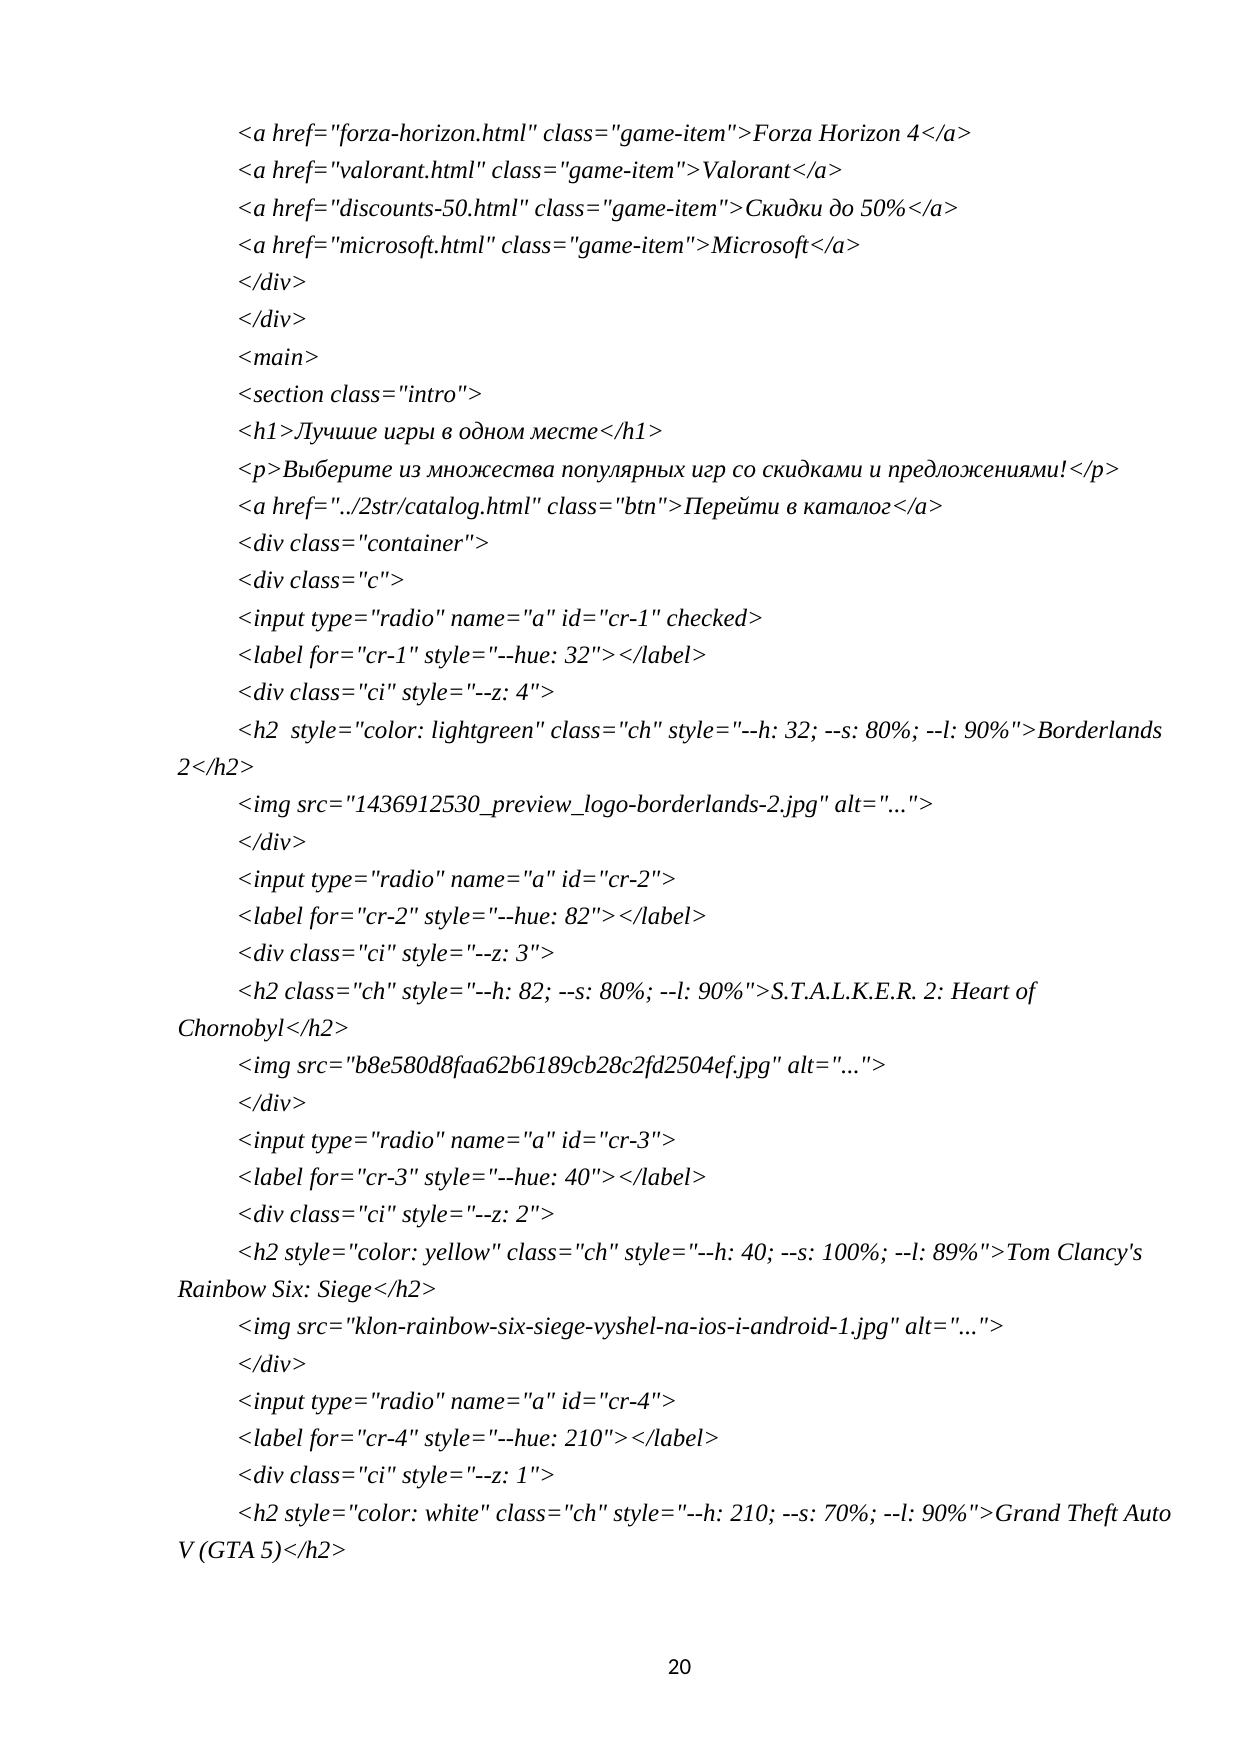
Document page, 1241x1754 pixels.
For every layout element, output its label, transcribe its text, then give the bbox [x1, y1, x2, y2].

text <p>Выберите из множества популярных игр со скидками и предложениями!</p> [177, 454, 1181, 482]
text <img src="1436912530_preview_logo-borderlands-2.jpg" alt="..."> [177, 789, 1181, 818]
text </div> [177, 1088, 1181, 1116]
text <a href="microsoft.html" class="game-item">Microsoft</a> [177, 230, 1181, 259]
text <h1>Лучшие игры в одном месте</h1> [177, 416, 1181, 445]
text <div class="ci" style="--z: 1"> [177, 1461, 1181, 1489]
text <a href="valorant.html" class="game-item">Valorant</a> [177, 155, 1181, 184]
text <label for="cr-2" style="--hue: 82"></label> [177, 901, 1181, 930]
text <div class="container"> [177, 528, 1181, 557]
text <div class="c"> [177, 566, 1181, 594]
text <section class="intro"> [177, 379, 1181, 408]
text </div> [177, 827, 1181, 855]
text <a href="discounts-50.html" class="game-item">Скидки до 50%</a> [177, 193, 1181, 221]
text <h2 style="color: white" class="ch" style="--h: 210; --s: 70%; --l: 90%">Grand Theft Auto V (GTA 5)</h2> [177, 1498, 1181, 1564]
text <h2 style="color: lightgreen" class="ch" style="--h: 32; --s: 80%; --l: 90%">Borderlands 2</h2> [177, 715, 1181, 781]
text <h2 style="color: yellow" class="ch" style="--h: 40; --s: 100%; --l: 89%">Tom Clancy's Rainbow Six: Siege</h2> [177, 1237, 1181, 1303]
text <label for="cr-1" style="--hue: 32"></label> [177, 640, 1181, 669]
text <img src="b8e580d8faa62b6189cb28c2fd2504ef.jpg" alt="..."> [177, 1050, 1181, 1079]
text <label for="cr-4" style="--hue: 210"></label> [177, 1423, 1181, 1452]
text <a href="../2str/catalog.html" class="btn">Перейти в каталог</a> [177, 491, 1181, 520]
text <a href="forza-horizon.html" class="game-item">Forza Horizon 4</a> [177, 118, 1181, 147]
text <div class="ci" style="--z: 4"> [177, 677, 1181, 706]
text </div> [177, 1349, 1181, 1377]
text <div class="ci" style="--z: 2"> [177, 1199, 1181, 1228]
text <main> [177, 342, 1181, 371]
text <div class="ci" style="--z: 3"> [177, 938, 1181, 967]
text </div> [177, 267, 1181, 296]
text </div> [177, 304, 1181, 333]
text <input type="radio" name="a" id="cr-1" checked> [177, 603, 1181, 632]
text <input type="radio" name="a" id="cr-2"> [177, 864, 1181, 893]
text <input type="radio" name="a" id="cr-3"> [177, 1125, 1181, 1154]
text <label for="cr-3" style="--hue: 40"></label> [177, 1162, 1181, 1191]
text <input type="radio" name="a" id="cr-4"> [177, 1386, 1181, 1415]
text <img src="klon-rainbow-six-siege-vyshel-na-ios-i-android-1.jpg" alt="..."> [177, 1311, 1181, 1340]
text <h2 class="ch" style="--h: 82; --s: 80%; --l: 90%">S.T.A.L.K.E.R. 2: Heart of Chornobyl</h2> [177, 976, 1181, 1042]
